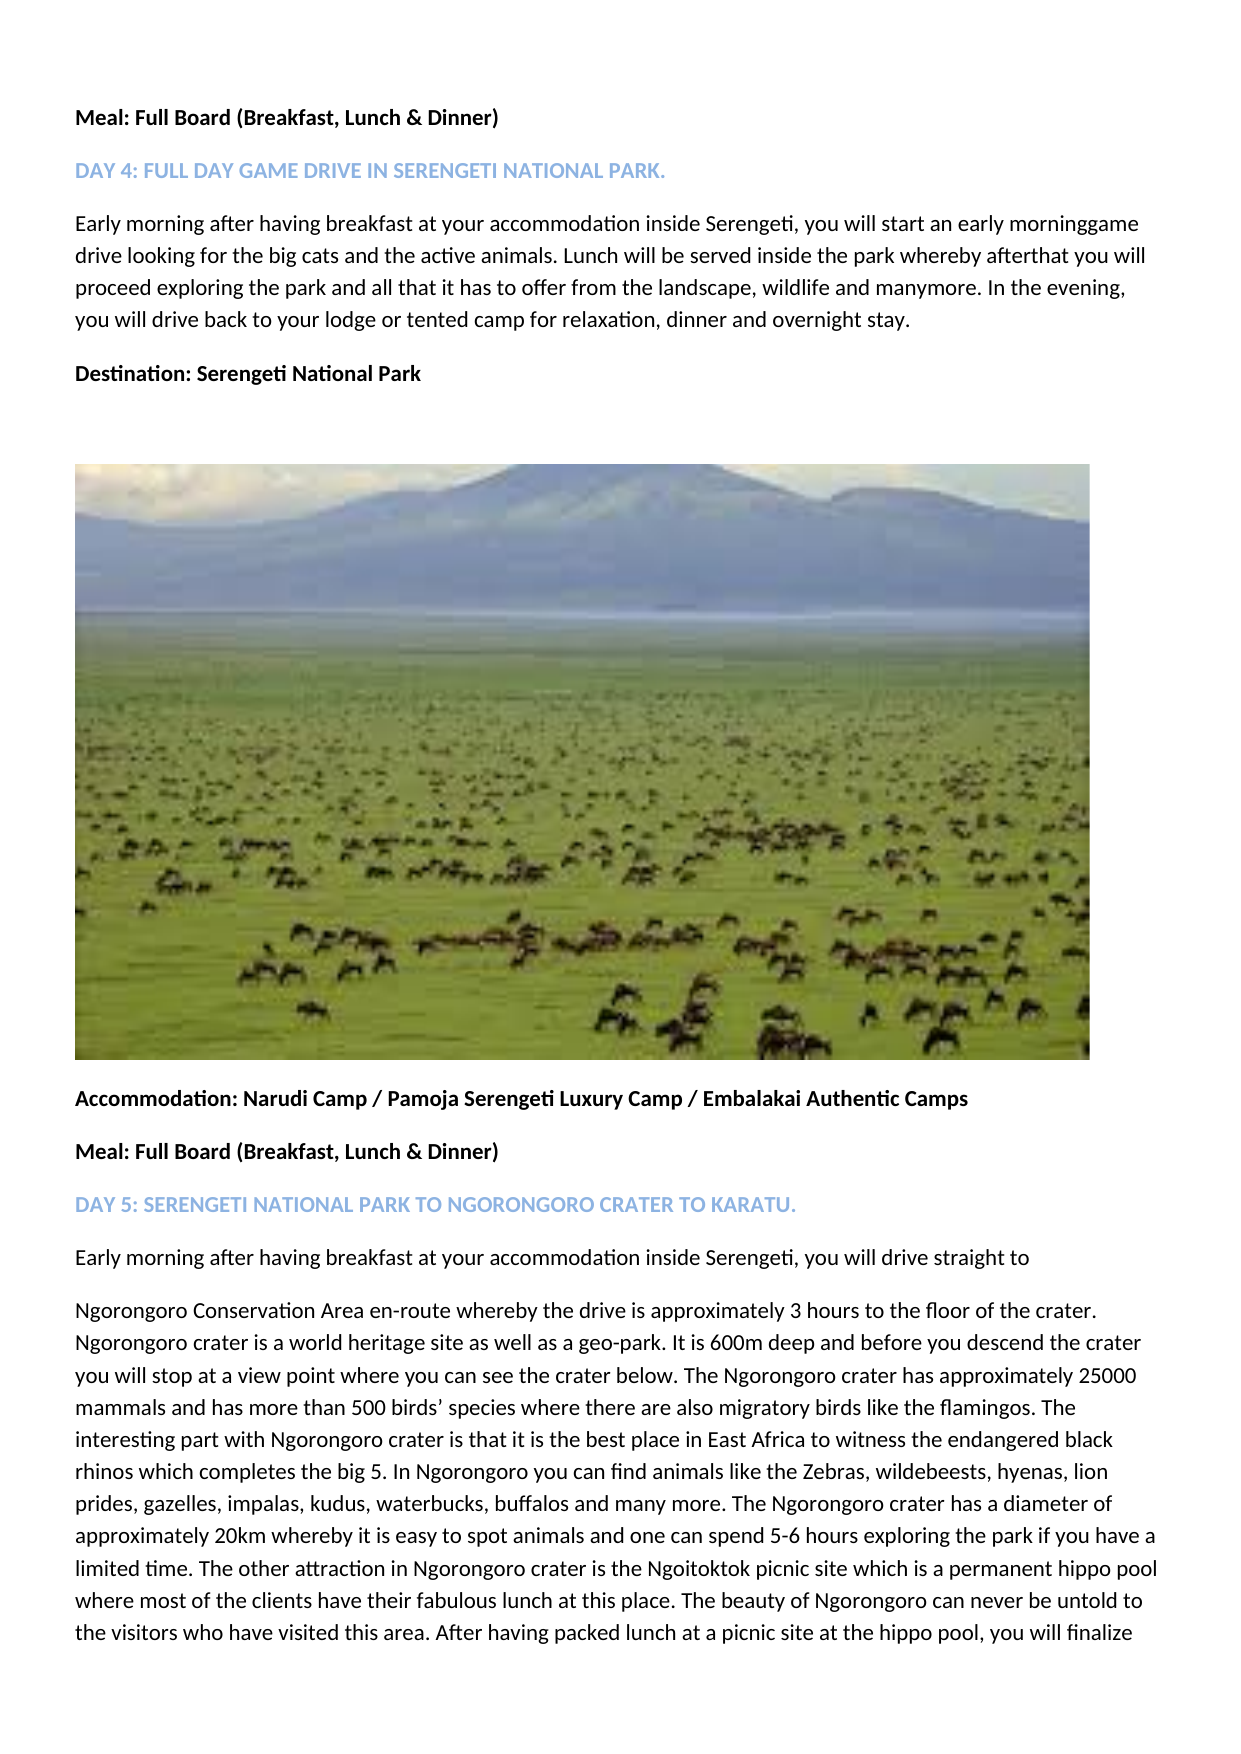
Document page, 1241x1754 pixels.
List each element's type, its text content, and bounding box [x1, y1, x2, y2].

text DAY 5: SERENGETI NATIONAL PARK TO NGORONGORO CRATER TO KARATU. [75, 1190, 1165, 1218]
text Accommodation: Narudi Camp / Pamoja Serengeti Luxury Camp / Embalakai Authentic Camps [75, 1084, 1165, 1112]
text Early morning after having breakfast at your accommodation inside Serengeti, you will start an early morninggame drive looking for the big cats and the active animals. Lunch will be served inside the park whereby afterthat you will proceed exploring the park and all that it has to offer from the landscape, wildlife and manymore. In the evening, you will drive back to your lodge or tented camp for relaxation, dinner and overnight stay. [75, 209, 1165, 334]
text Early morning after having breakfast at your accommodation inside Serengeti, you will drive straight to [75, 1243, 1165, 1271]
picture [75, 464, 1090, 1060]
text Destination: Serengeti National Park [75, 359, 1165, 387]
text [75, 1296, 1165, 1646]
text DAY 4: FULL DAY GAME DRIVE IN SERENGETI NATIONAL PARK. [75, 156, 1165, 184]
text Meal: Full Board (Breakfast, Lunch & Dinner) [75, 1137, 1165, 1165]
text Meal: Full Board (Breakfast, Lunch & Dinner) [75, 103, 1165, 131]
